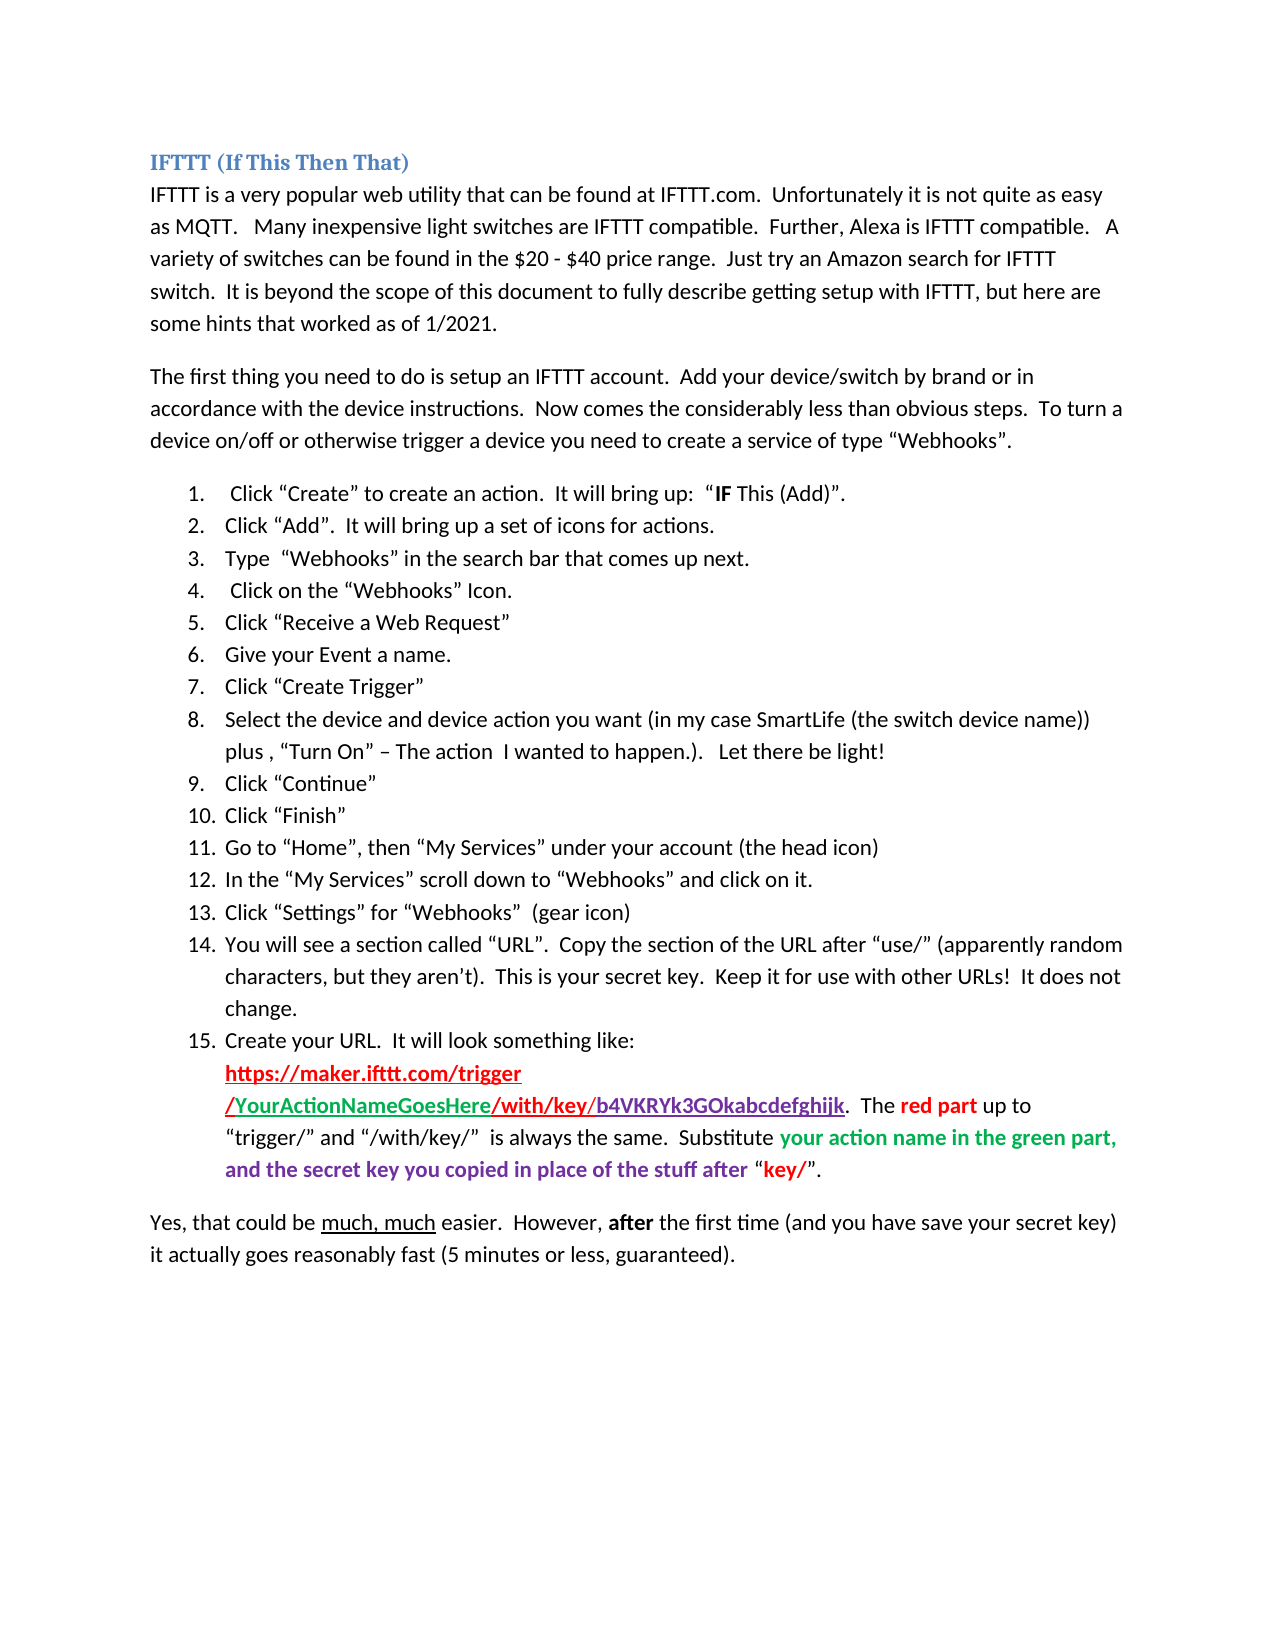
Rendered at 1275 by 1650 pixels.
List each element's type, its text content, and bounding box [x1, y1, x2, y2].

list In the “My Services” scroll down to “Webhooks” and click on it. [187, 866, 1125, 894]
list Click “Settings” for “Webhooks” (gear icon) [187, 898, 1125, 926]
subtitle IFTTT (If This Then That) [150, 150, 1125, 176]
list Click “Add”. It will bring up a set of icons for actions. [187, 512, 1125, 539]
text The first thing you need to do is setup an IFTTT account. Add your device/switch by brand or in accordance with the device instructions. Now comes the considerably less than obvious steps. To turn a device on/off or otherwise trigger a device you need to create a service of type “Webhooks”. [150, 362, 1125, 454]
text Yes, that could be much, much easier. However, after the first time (and you have save your secret key) it actually goes reasonably fast (5 minutes or less, guaranteed). [150, 1208, 1125, 1268]
list Click “Create” to create an action. It will bring up: “IF This (Add)”. [187, 479, 1125, 507]
list Click “Receive a Web Request” [187, 608, 1125, 636]
list Create your URL. It will look something like: https://maker.ifttt.com/trigger/YourActionNameGoesHere/with/key/b4VKRYk3GOkabcdefghijk. The red part up to “trigger/” and “/with/key/” is always the same. Substitute your action name in the green part, and the secret key you copied in place of the stuff after “key/”. [187, 1027, 1125, 1183]
list Give your Event a name. [187, 640, 1125, 668]
list Click “Create Trigger” [187, 672, 1125, 701]
text IFTTT is a very popular web utility that can be found at IFTTT.com. Unfortunately it is not quite as easy as MQTT. Many inexpensive light switches are IFTTT compatible. Further, Alexa is IFTTT compatible. A variety of switches can be found in the $20 - $40 price range. Just try an Amazon search for IFTTT switch. It is beyond the scope of this document to fully describe getting setup with IFTTT, but here are some hints that worked as of 1/2021. [150, 180, 1125, 337]
list Click on the “Webhooks” Icon. [187, 576, 1125, 604]
list Click “Continue” [187, 769, 1125, 797]
list You will see a section called “URL”. Copy the section of the URL after “use/” (apparently random characters, but they aren’t). This is your secret key. Keep it for use with other URLs! It does not change. [187, 930, 1125, 1022]
list Go to “Home”, then “My Services” under your account (the head icon) [187, 833, 1125, 861]
list Click “Finish” [187, 801, 1125, 829]
list Select the device and device action you want (in my case SmartLife (the switch device name)) plus , “Turn On” – The action I wanted to happen.). Let there be light! [187, 705, 1125, 765]
list Type “Webhooks” in the search bar that comes up next. [187, 544, 1125, 572]
